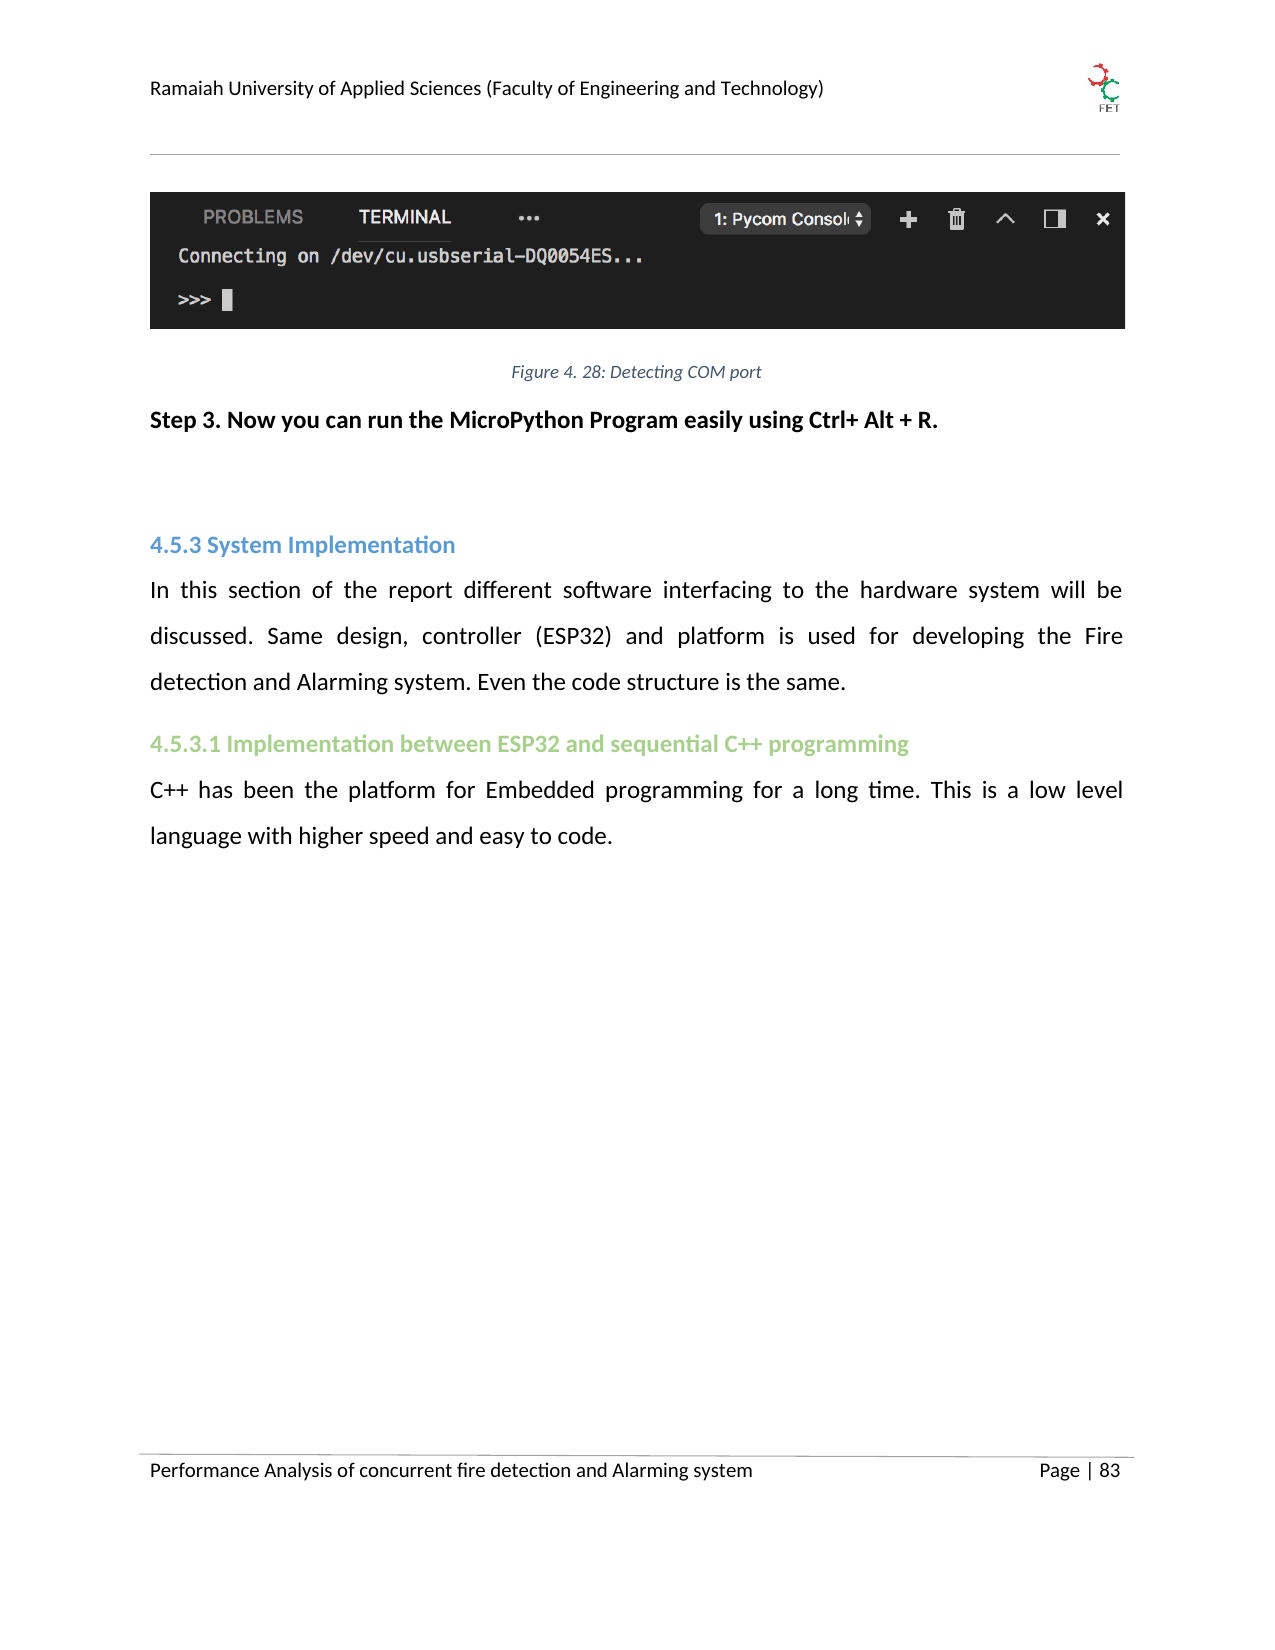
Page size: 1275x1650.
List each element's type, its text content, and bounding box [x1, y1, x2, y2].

subtitle 4.5.3 System Implementation [150, 529, 1125, 559]
picture [1084, 57, 1125, 118]
text Step 3. Now you can run the MicroPython Program easily using Ctrl+ Alt + R. [150, 404, 1125, 435]
text In this section of the report different software interfacing to the hardware system will be discussed. Same design, controller (ESP32) and platform is used for developing the Fire detection and Alarming system. Even the code structure is the same. [150, 575, 1125, 697]
text C++ has been the platform for Embedded programming for a long time. This is a low level language with higher speed and easy to code. [150, 774, 1125, 851]
subtitle 4.5.3.1 Implementation between ESP32 and sequential C++ programming [150, 728, 1125, 759]
text Figure 4. 28: Detecting COM port [150, 360, 1125, 383]
picture [150, 192, 1125, 329]
